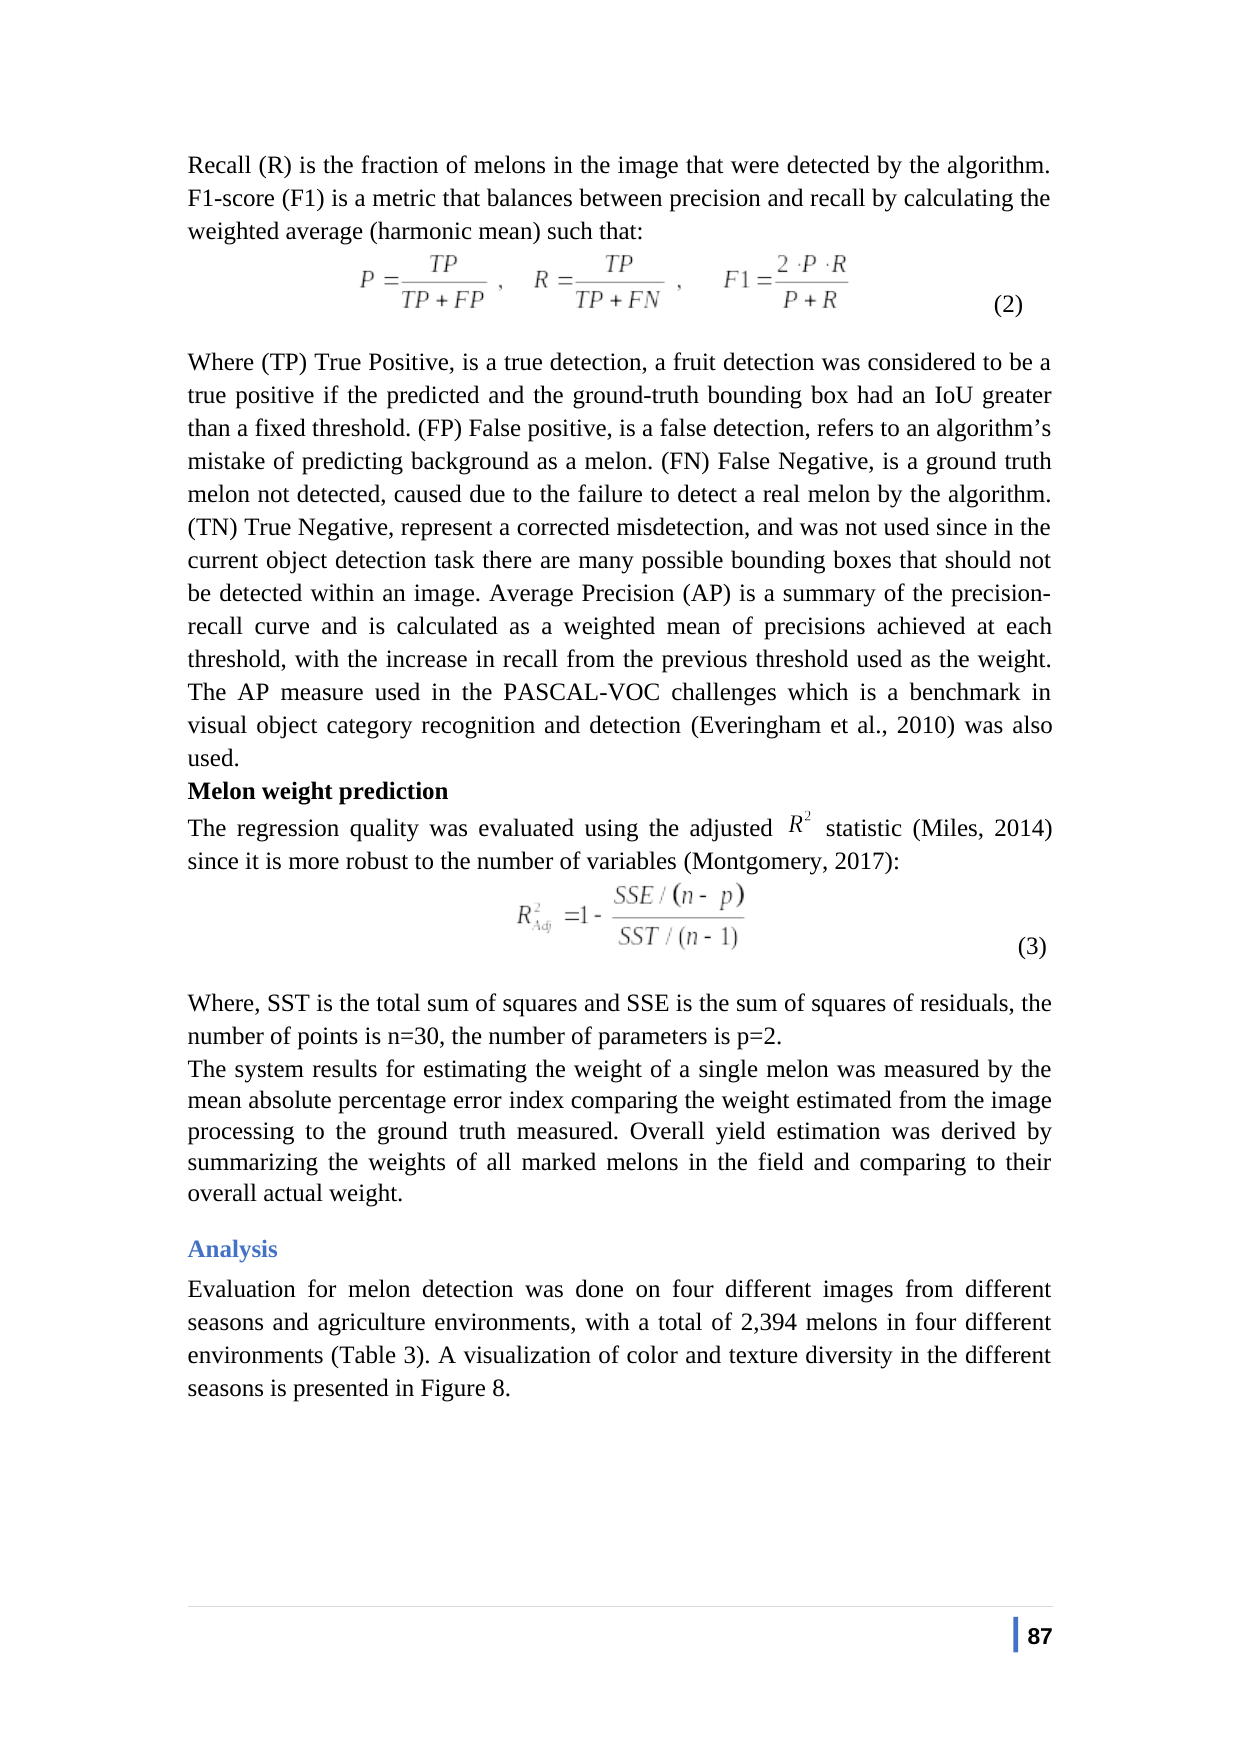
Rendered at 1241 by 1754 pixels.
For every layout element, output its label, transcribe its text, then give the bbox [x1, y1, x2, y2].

text (3) [187, 879, 1053, 959]
text Analysis [187, 1234, 1053, 1263]
text The regression quality was evaluated using the adjusted statistic (Miles, 2014) since it is more robust to the number of variables (Montgomery, 2017): [187, 805, 1053, 874]
text Melon weight prediction [187, 776, 1053, 805]
text (2) [187, 249, 1053, 318]
text The system results for estimating the weight of a single melon was measured by the mean absolute percentage error index comparing the weight estimated from the image processing to the ground truth measured. Overall yield estimation was derived by summarizing the weights of all marked melons in the field and comparing to their overall actual weight. [187, 1054, 1053, 1207]
text Where, SST is the total sum of squares and SSE is the sum of squares of residuals, the number of points is n=30, the number of parameters is p=2. [187, 988, 1053, 1050]
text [187, 150, 1053, 245]
text Where (TP) True Positive, is a true detection, a fruit detection was considered to be a true positive if the predicted and the ground-truth bounding box had an IoU greater than a fixed threshold. (FP) False positive, is a false detection, refers to an algorithm’s mistake of predicting background as a melon. (FN) False Negative, is a ground truth melon not detected, caused due to the failure to detect a real melon by the algorithm. (TN) True Negative, represent a corrected misdetection, and was not used since in the current object detection task there are many possible bounding boxes that should not be detected within an image. Average Precision (AP) is a summary of the precision-recall curve and is calculated as a weighted mean of precisions achieved at each threshold, with the increase in recall from the previous threshold used as the weight. The AP measure used in the PASCAL-VOC challenges which is a benchmark in visual object category recognition and detection (Everingham et al., 2010) was also used. [187, 347, 1053, 772]
text Evaluation for melon detection was done on four different images from different seasons and agriculture environments, with a total of 2,394 melons in four different environments (Table 3). A visualization of color and texture diversity in the different seasons is presented in Figure 8. [187, 1274, 1053, 1402]
